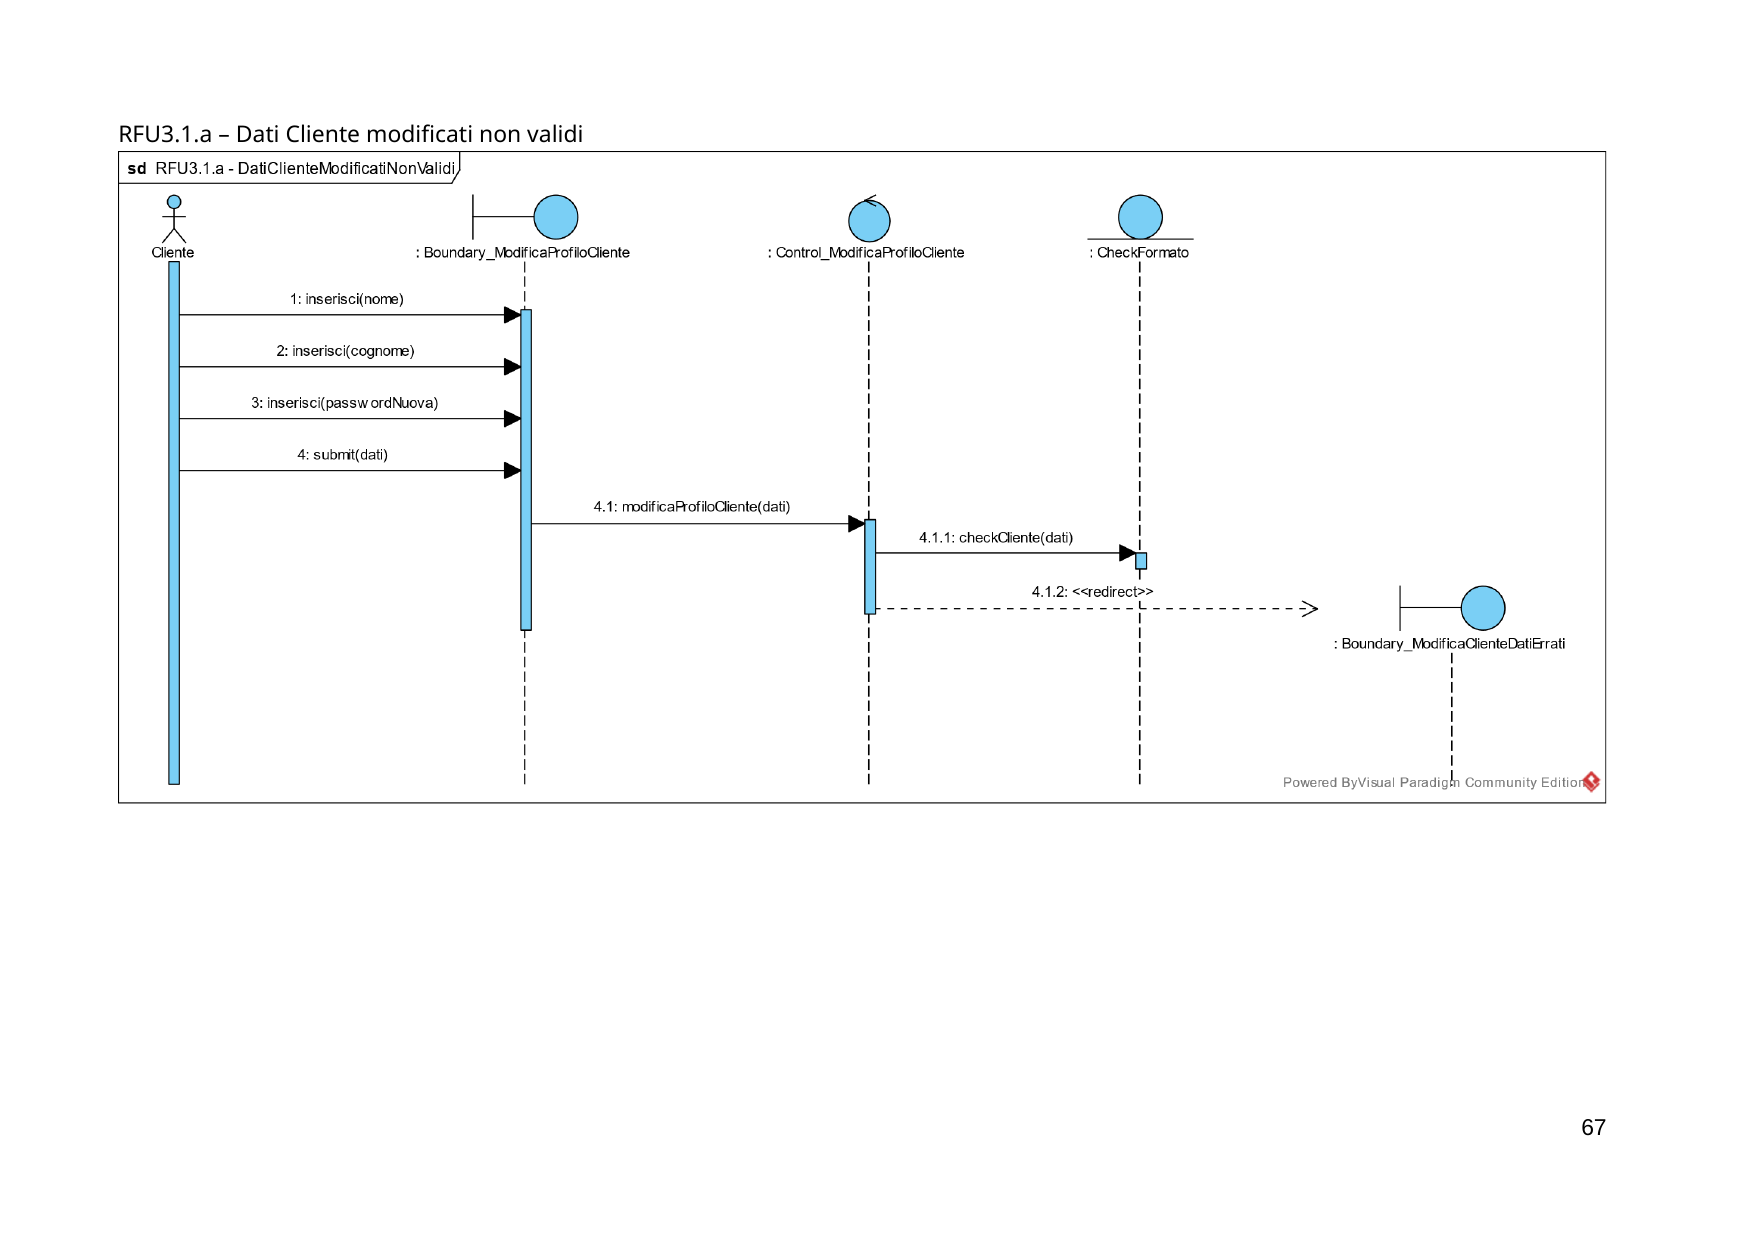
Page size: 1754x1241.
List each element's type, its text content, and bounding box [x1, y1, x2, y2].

text RFU3.1.a – Dati Cliente modificati non validi [118, 118, 1606, 151]
picture [118, 151, 1607, 804]
